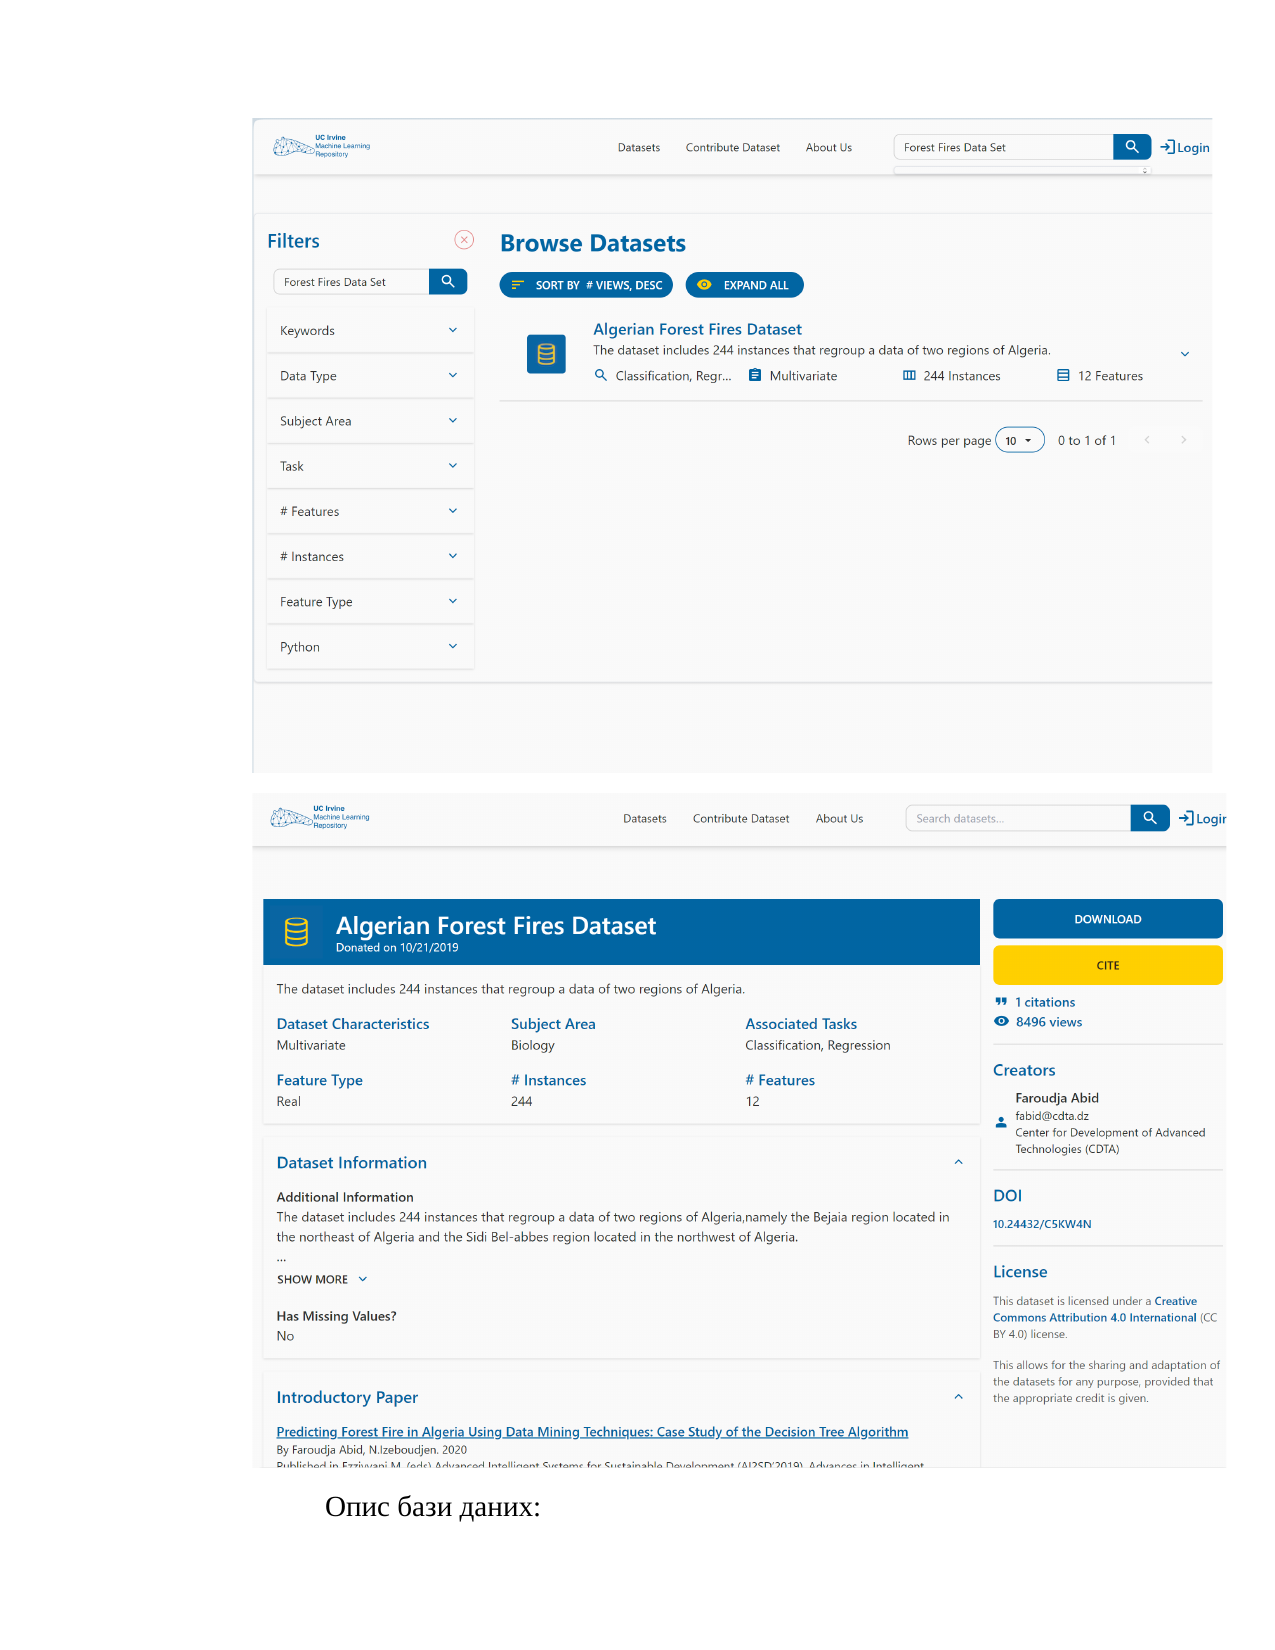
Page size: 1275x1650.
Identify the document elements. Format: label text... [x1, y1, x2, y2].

picture [252, 118, 1213, 773]
picture [252, 793, 1227, 1468]
text Опис бази даних: [252, 1489, 1187, 1523]
